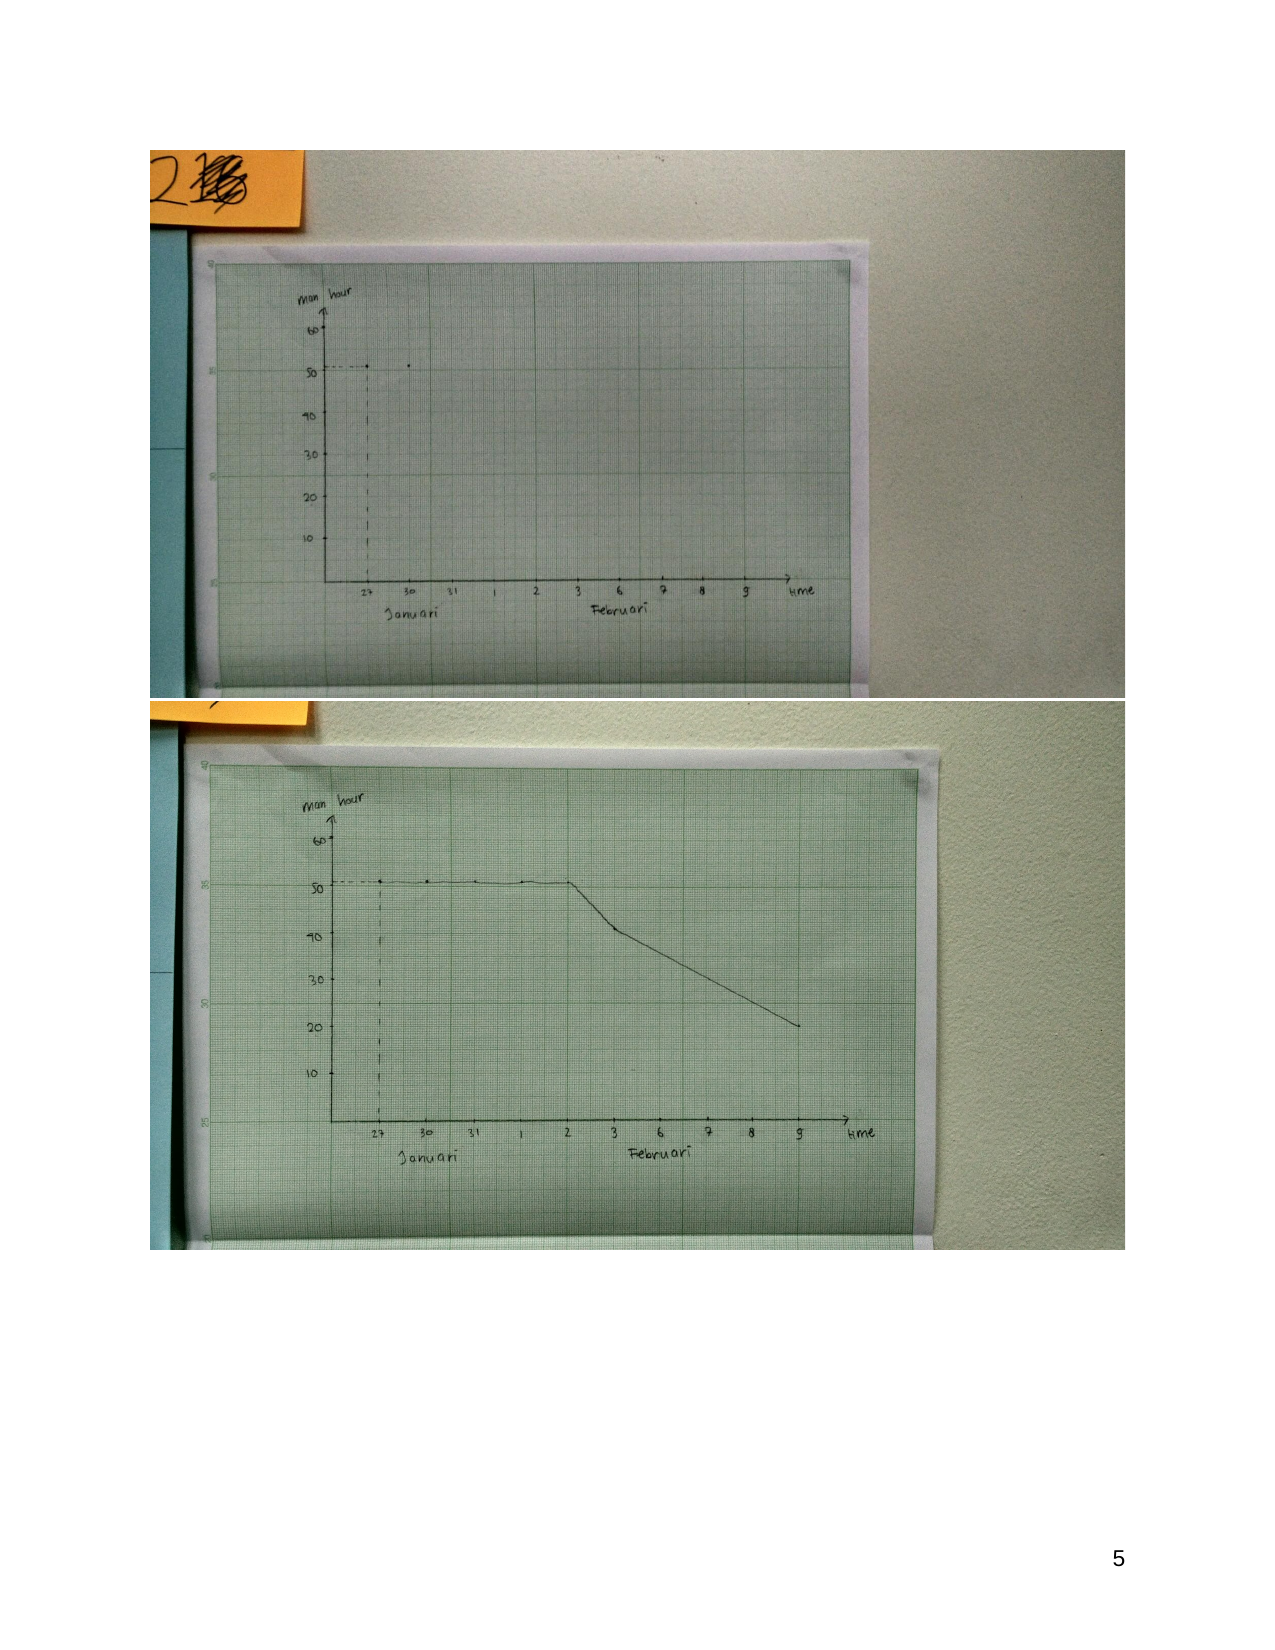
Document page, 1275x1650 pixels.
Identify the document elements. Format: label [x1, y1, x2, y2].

picture [150, 701, 1125, 1250]
picture [150, 150, 1125, 698]
